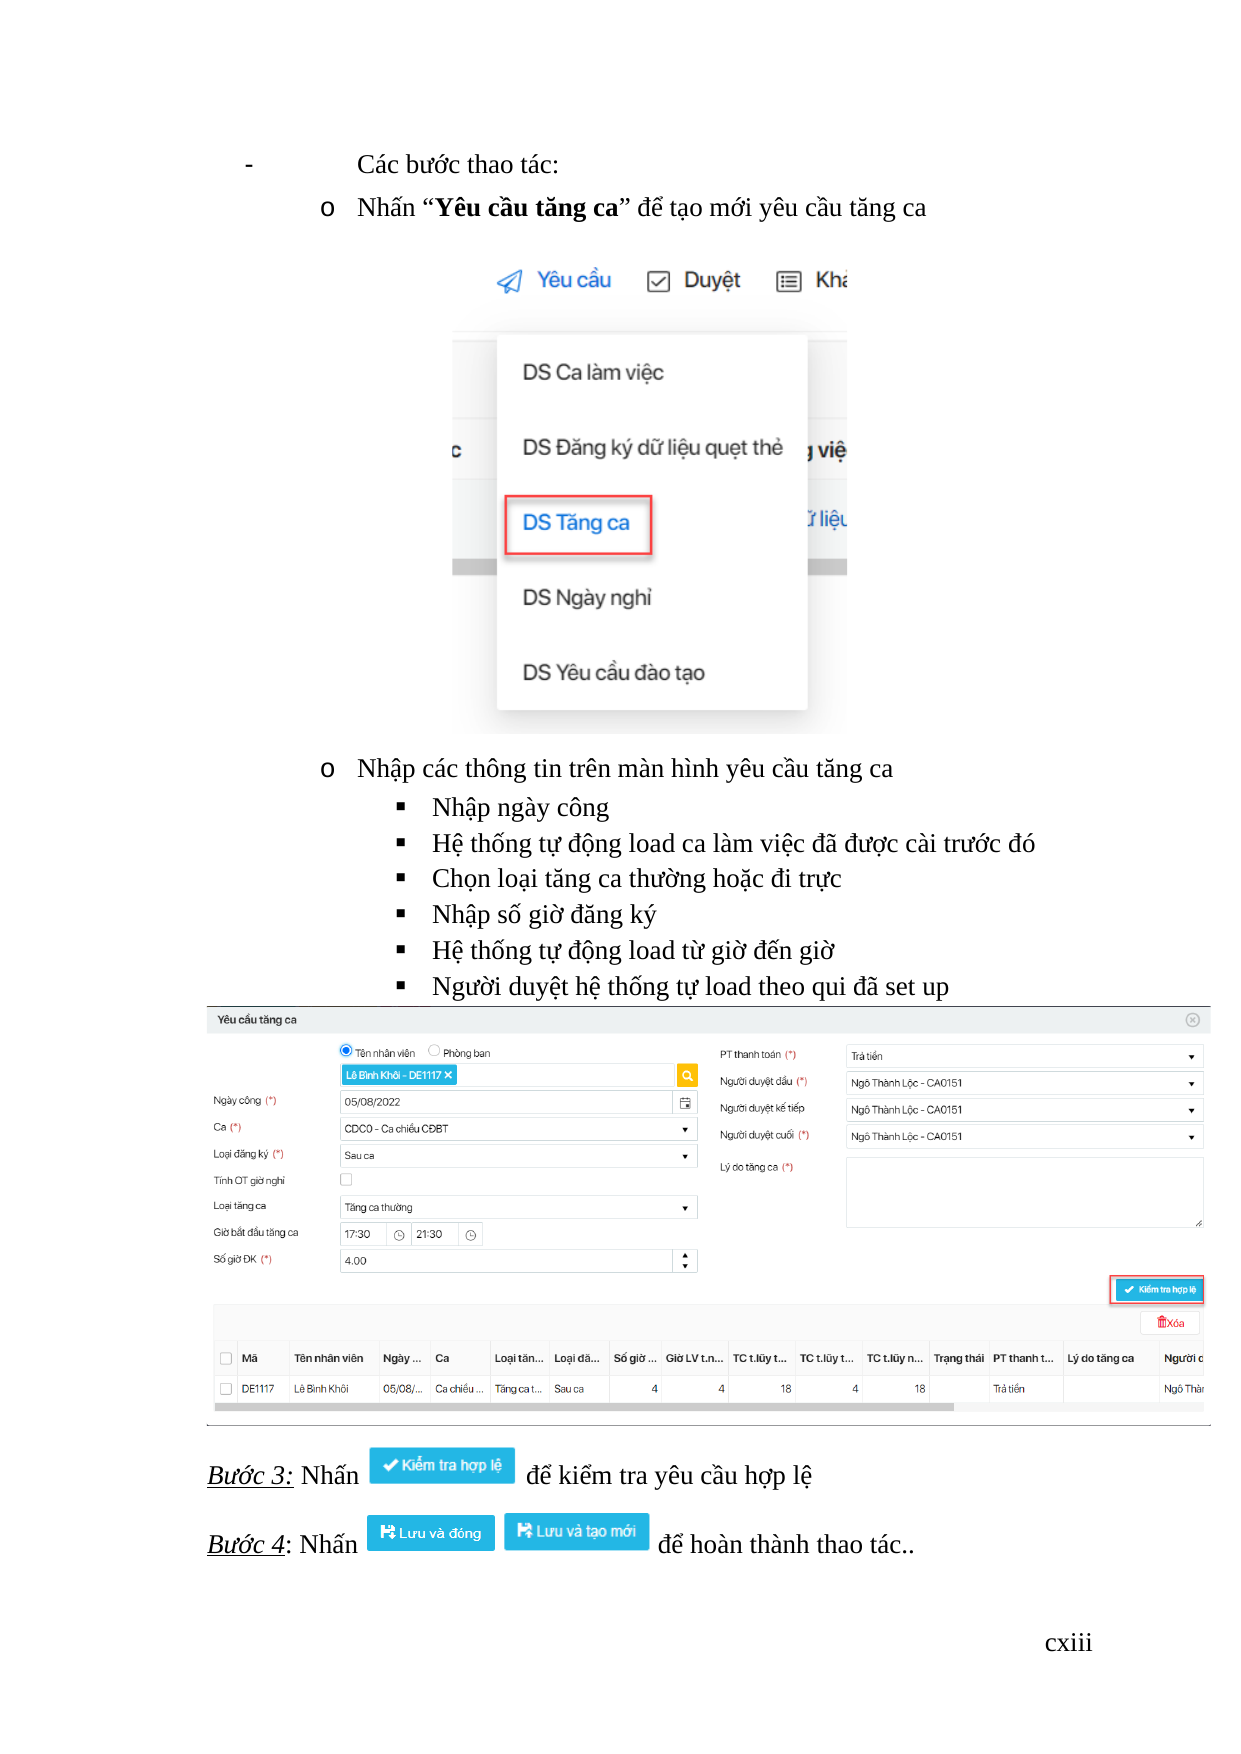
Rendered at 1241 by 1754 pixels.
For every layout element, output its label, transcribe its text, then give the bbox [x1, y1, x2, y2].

list Chọn loại tăng ca thường hoặc đi trực [394, 863, 1092, 894]
picture [364, 1512, 496, 1553]
list Nhấn “Yêu cầu tăng ca” để tạo mới yêu cầu tăng ca [319, 191, 1092, 225]
picture [502, 1513, 652, 1553]
list Nhập ngày công [394, 791, 1092, 822]
list Hệ thống tự động load ca làm việc đã được cài trước đó [394, 827, 1092, 858]
list Các bước thao tác: [244, 148, 1092, 179]
list Hệ thống tự động load từ giờ đến giờ [394, 934, 1092, 966]
list Nhập các thông tin trên màn hình yêu cầu tăng ca [319, 752, 1092, 786]
picture [206, 1006, 1211, 1426]
picture [366, 1444, 520, 1485]
picture [452, 241, 848, 734]
list Nhập số giờ đăng ký [394, 898, 1092, 930]
text Bước 3: Nhấn để kiểm tra yêu cầu hợp lệ [207, 1444, 1092, 1491]
list Người duyệt hệ thống tự load theo qui đã set up [394, 970, 1092, 1002]
